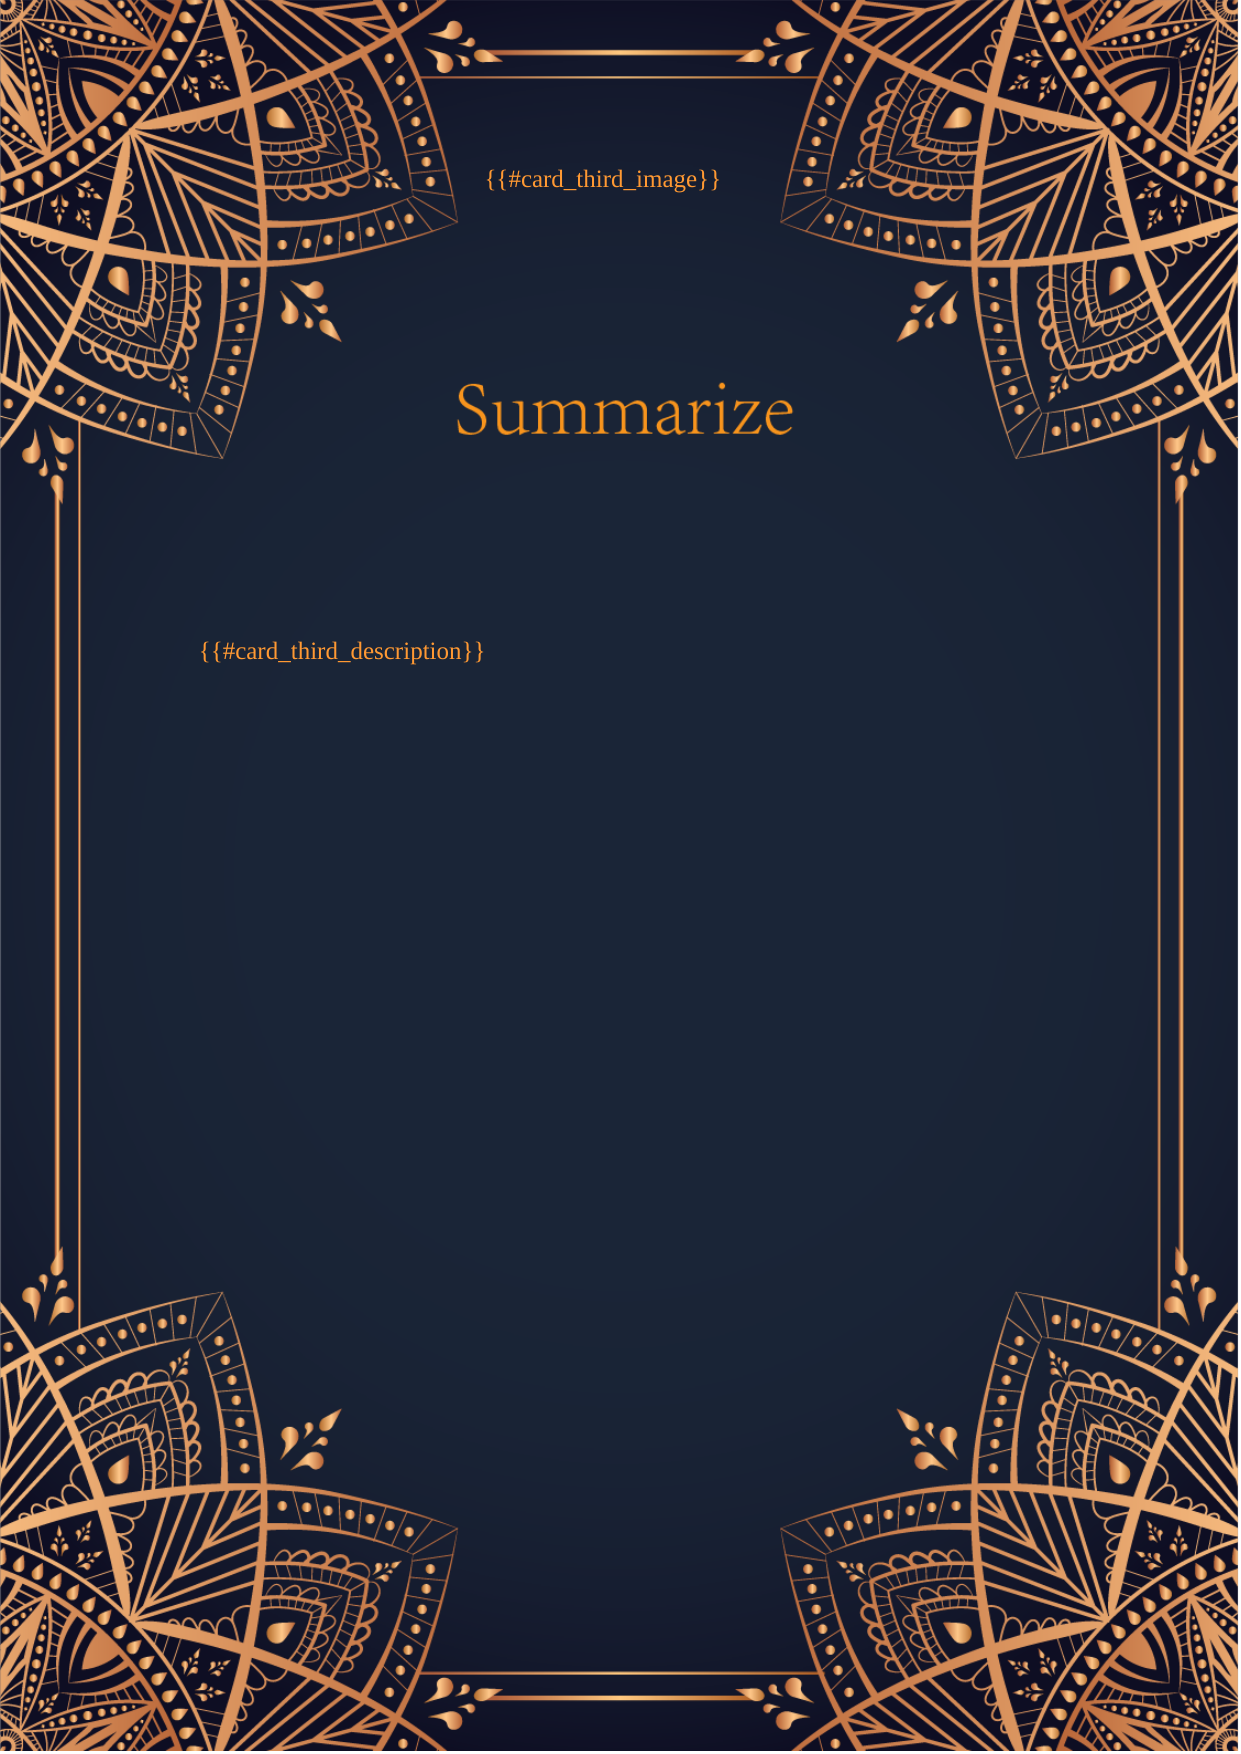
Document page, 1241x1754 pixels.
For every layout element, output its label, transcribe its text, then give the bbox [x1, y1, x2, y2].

table_cell {{#card_third_description}} [188, 635, 1018, 1107]
table_cell {{#card_third_image}} [188, 162, 1018, 634]
picture [0, 0, 1239, 1751]
